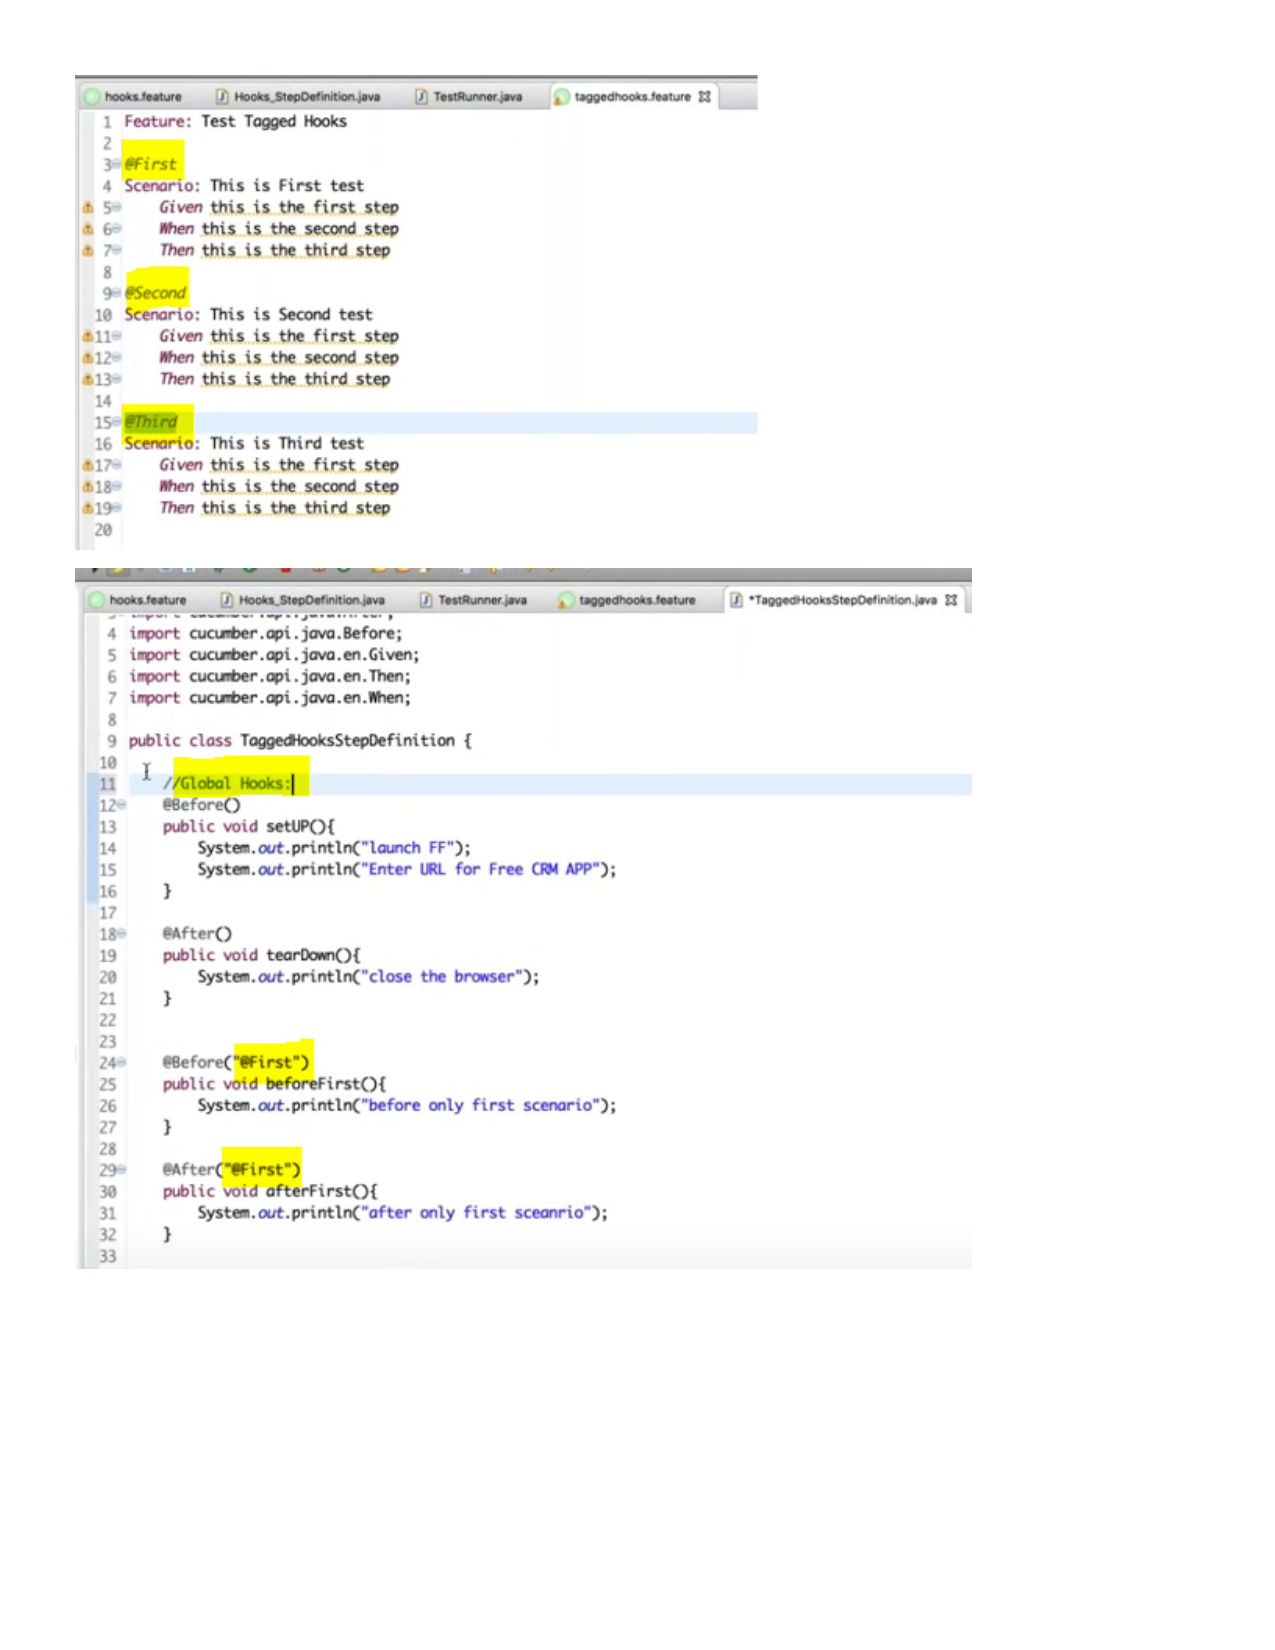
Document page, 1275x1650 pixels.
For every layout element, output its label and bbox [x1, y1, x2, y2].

picture [75, 568, 972, 1269]
picture [75, 75, 758, 550]
